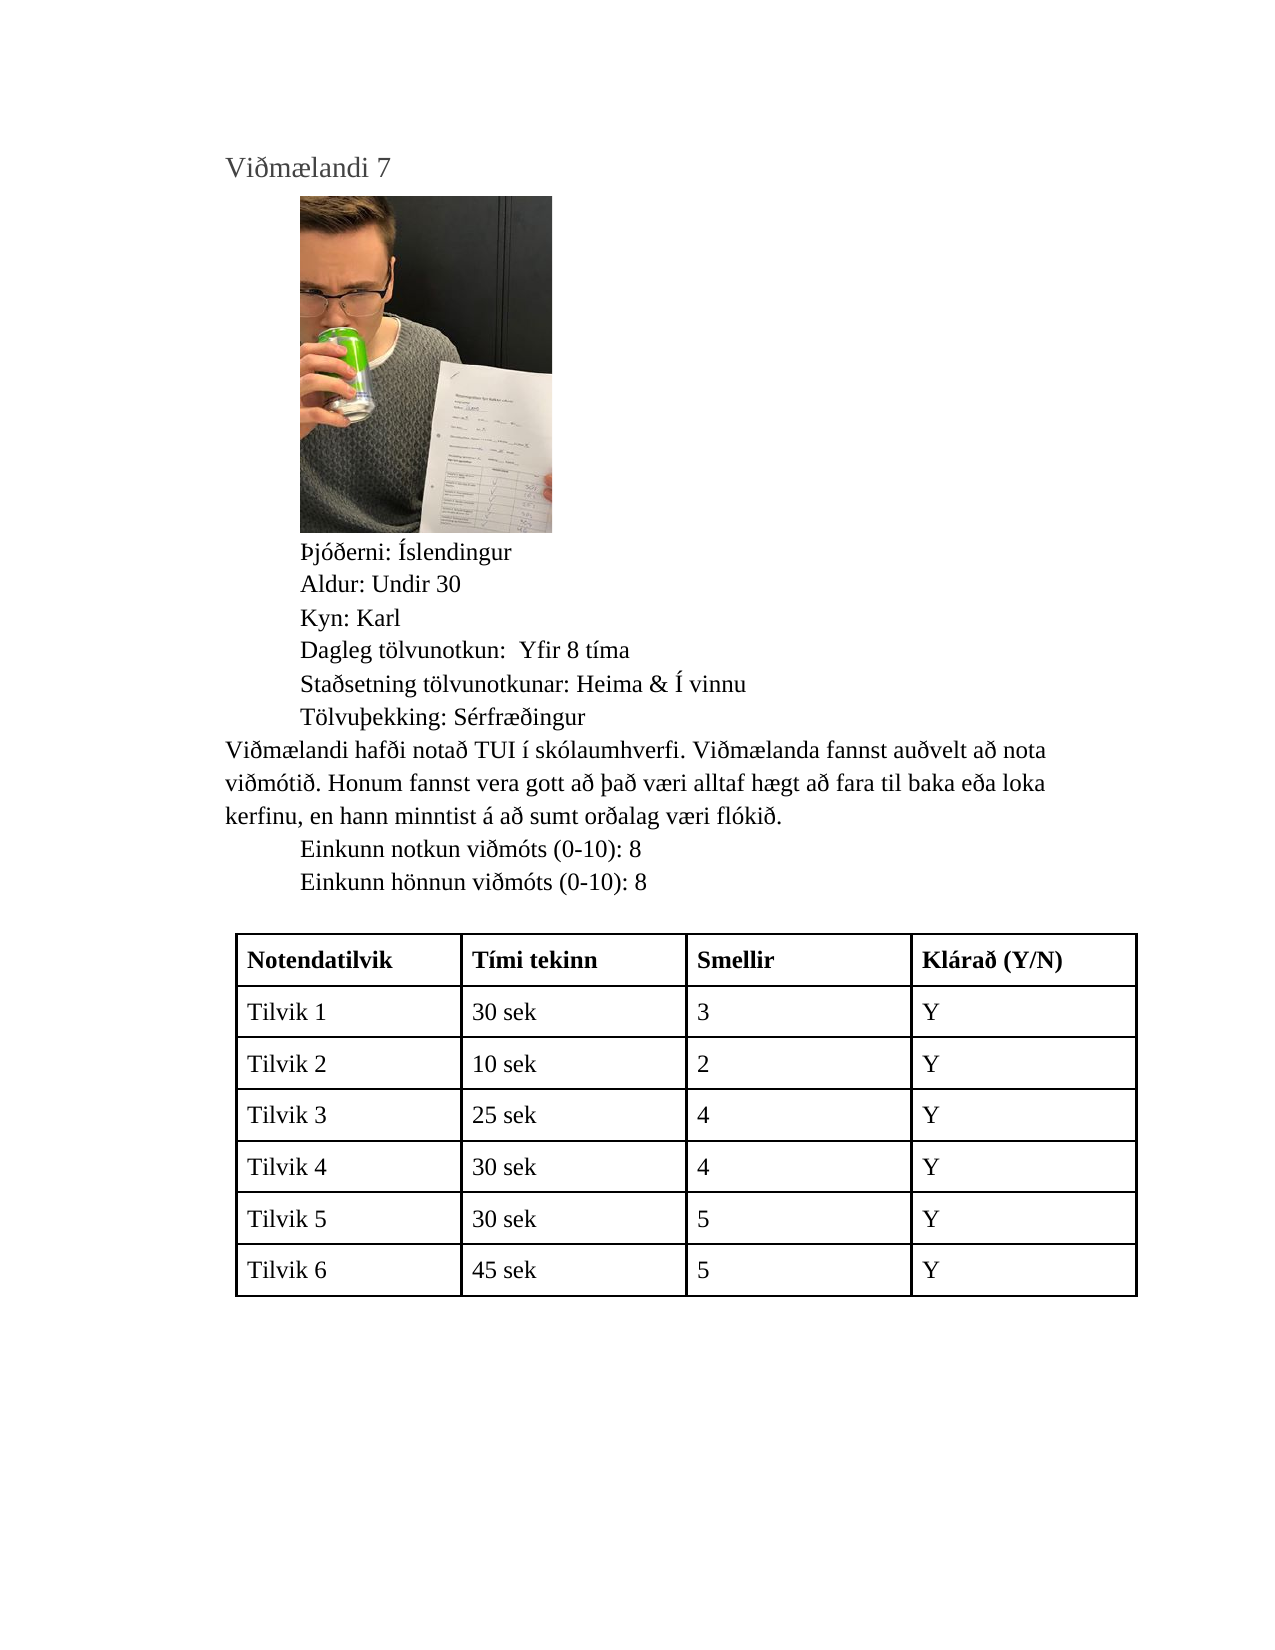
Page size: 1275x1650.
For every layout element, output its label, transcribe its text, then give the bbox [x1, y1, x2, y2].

table_cell Y [913, 1245, 1135, 1294]
text Tölvuþekking: Sérfræðingur [150, 702, 1125, 730]
table_cell Tilvik 4 [238, 1142, 460, 1191]
table_cell Tilvik 3 [238, 1090, 460, 1139]
table_cell 10 sek [463, 1038, 685, 1088]
text Einkunn hönnun viðmóts (0-10): 8 [225, 867, 1125, 896]
table_cell 5 [688, 1193, 910, 1243]
text Kyn: Karl [150, 603, 1125, 631]
text Aldur: Undir 30 [150, 569, 1125, 598]
table_header Notendatilvik [238, 935, 460, 984]
table_cell Y [913, 1193, 1135, 1243]
picture [300, 196, 553, 533]
table_cell Y [913, 1142, 1135, 1191]
table_cell Y [913, 987, 1135, 1036]
table_cell Tilvik 2 [238, 1038, 460, 1088]
text Dagleg tölvunotkun: Yfir 8 tíma [150, 636, 1125, 664]
text Þjóðerni: Íslendingur [150, 537, 1125, 565]
table_cell 3 [688, 987, 910, 1036]
table_cell 45 sek [463, 1245, 685, 1294]
text Viðmælandi hafði notað TUI í skólaumhverfi. Viðmælanda fannst auðvelt að nota viðmótið. Honum fannst vera gott að það væri alltaf hægt að fara til baka eða loka kerfinu, en hann minntist á að sumt orðalag væri flókið. [225, 735, 1125, 829]
table_cell 5 [688, 1245, 910, 1294]
table_header Klárað (Y/N) [913, 935, 1135, 984]
text Einkunn notkun viðmóts (0-10): 8 [225, 834, 1125, 862]
table_header Tími tekinn [463, 935, 685, 984]
table_header Smellir [688, 935, 910, 984]
table_cell Tilvik 5 [238, 1193, 460, 1243]
table_cell 30 sek [463, 987, 685, 1036]
table_cell 4 [688, 1090, 910, 1139]
table_cell Tilvik 1 [238, 987, 460, 1036]
table_cell Y [913, 1038, 1135, 1088]
table_cell 2 [688, 1038, 910, 1088]
text Staðsetning tölvunotkunar: Heima & Í vinnu [150, 669, 1125, 697]
table_cell Tilvik 6 [238, 1245, 460, 1294]
subtitle Viðmælandi 7 [150, 150, 1125, 183]
table_cell 30 sek [463, 1142, 685, 1191]
table_cell 30 sek [463, 1193, 685, 1243]
table_cell 4 [688, 1142, 910, 1191]
table_cell 25 sek [463, 1090, 685, 1139]
table_cell Y [913, 1090, 1135, 1139]
